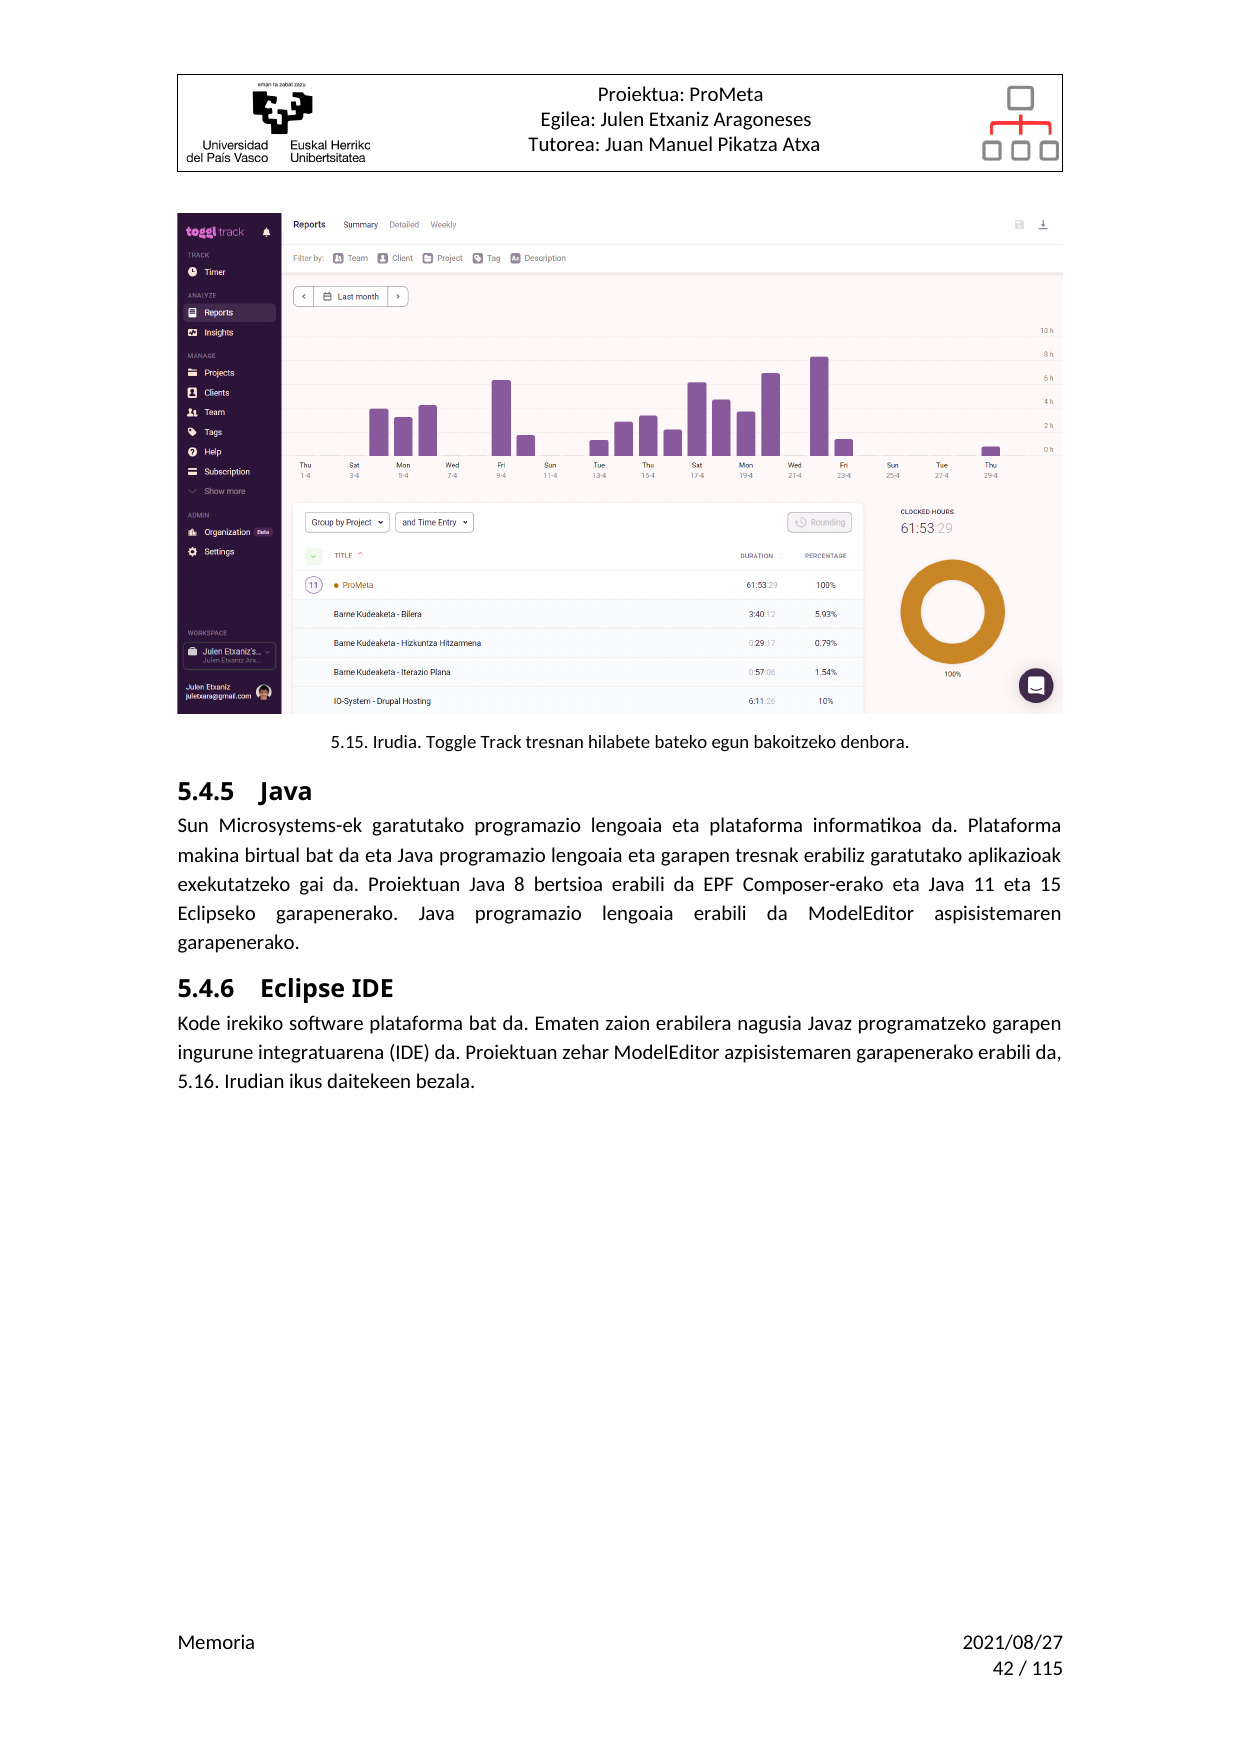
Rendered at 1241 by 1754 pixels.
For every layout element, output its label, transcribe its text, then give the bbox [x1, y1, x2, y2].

text Sun Microsystems-ek garatutako programazio lengoaia eta plataforma informatikoa da. Plataforma makina birtual bat da eta Java programazio lengoaia eta garapen tresnak erabiliz garatutako aplikazioak exekutatzeko gai da. Proiektuan Java 8 bertsioa erabili da EPF Composer-erako eta Java 11 eta 15 Eclipseko garapenerako. Java programazio lengoaia erabili da ModelEditor aspisistemaren garapenerako. [177, 813, 1063, 955]
picture [978, 80, 1060, 162]
subtitle Java [177, 773, 1063, 808]
picture [182, 81, 370, 162]
picture [177, 213, 1063, 714]
subtitle Eclipse IDE [177, 971, 1063, 1005]
